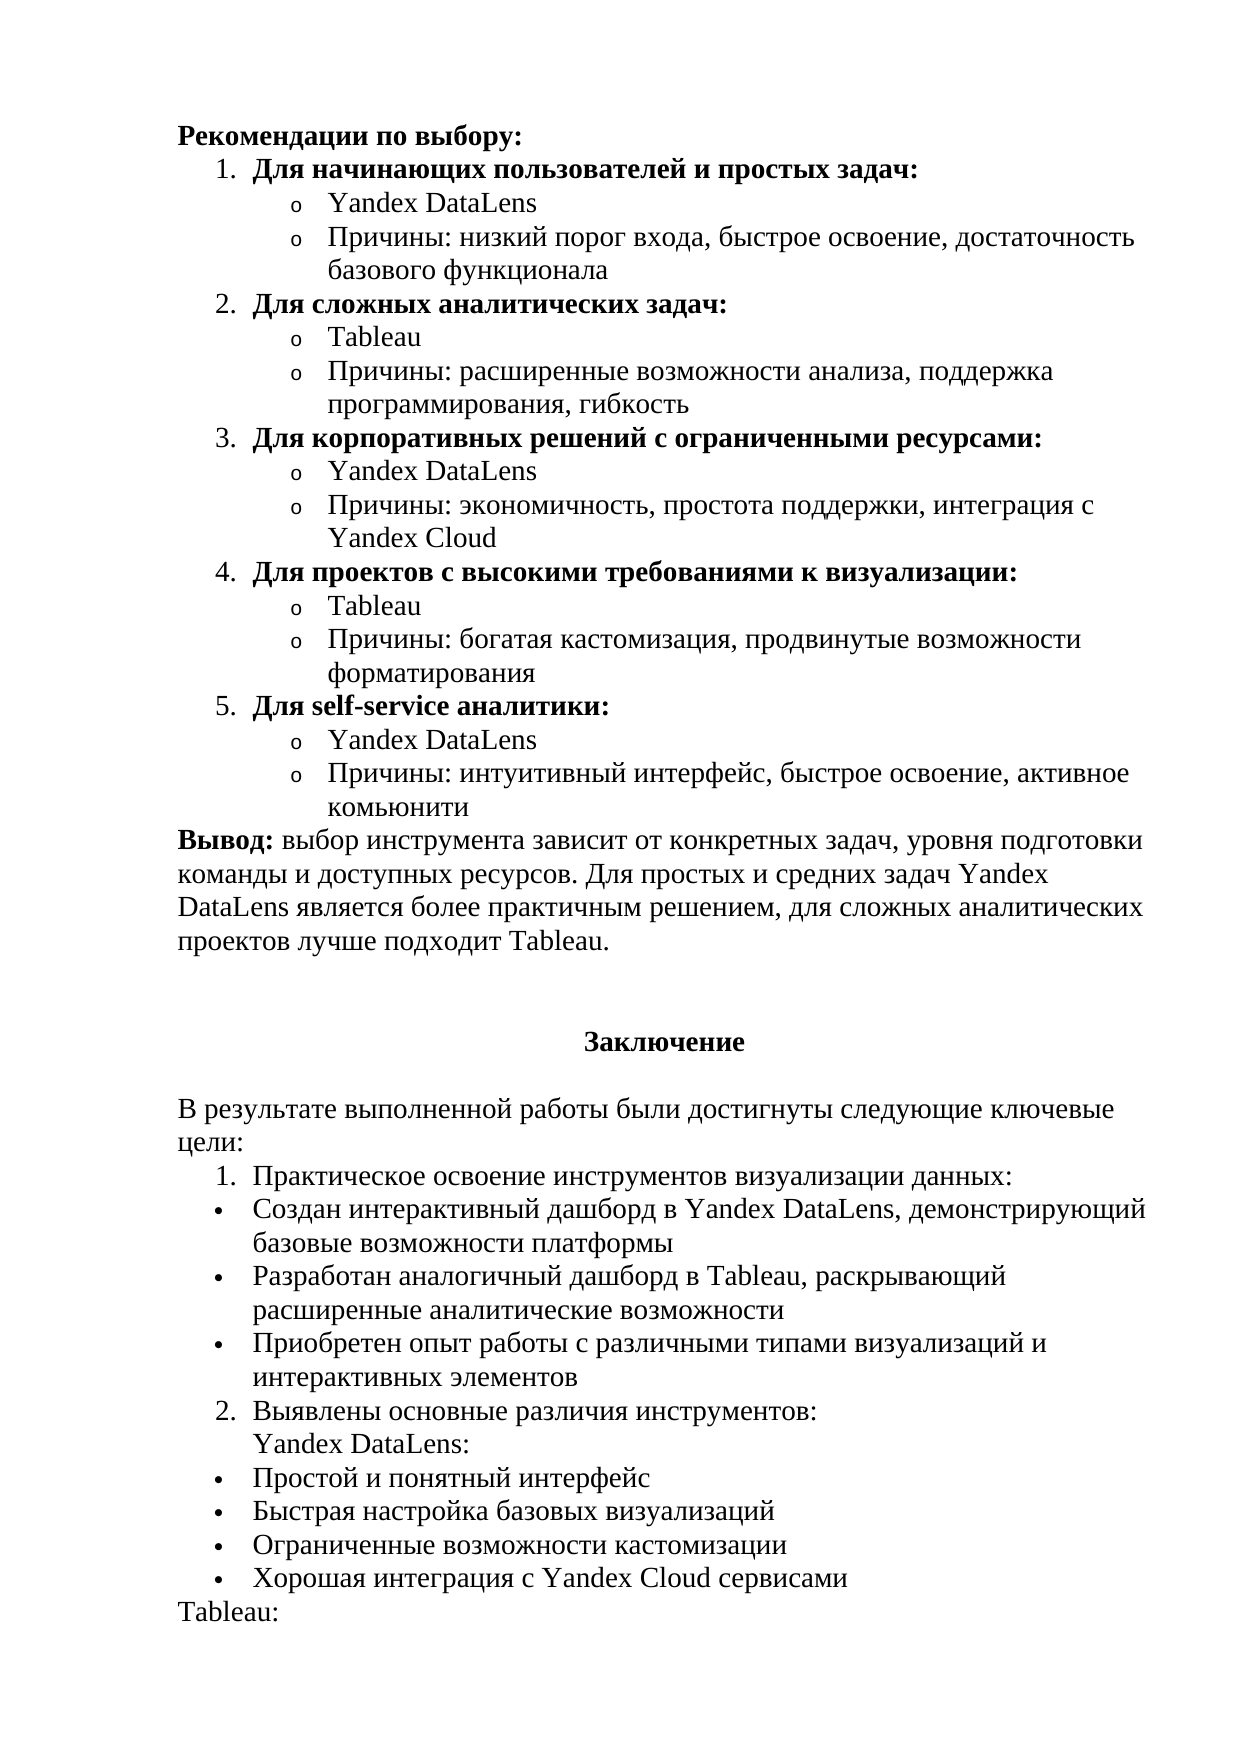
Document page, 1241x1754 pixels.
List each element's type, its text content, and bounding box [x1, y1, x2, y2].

list Для сложных аналитических задач: [215, 286, 1152, 319]
list Yandex DataLens [290, 453, 1152, 487]
list Причины: расширенные возможности анализа, поддержка программирования, гибкость [290, 353, 1152, 420]
list Для проектов с высокими требованиями к визуализации: [215, 554, 1152, 588]
list Простой и понятный интерфейс [215, 1460, 1152, 1493]
list Для корпоративных решений с ограниченными ресурсами: [215, 420, 1152, 453]
list Приобретен опыт работы с различными типами визуализаций и интерактивных элементов [215, 1326, 1152, 1393]
list Tableau [290, 588, 1152, 621]
list Причины: богатая кастомизация, продвинутые возможности форматирования [290, 621, 1152, 688]
list Tableau [290, 319, 1152, 353]
list Хорошая интеграция с Yandex Cloud сервисами [215, 1560, 1152, 1594]
list Практическое освоение инструментов визуализации данных: [215, 1158, 1152, 1191]
list Для начинающих пользователей и простых задач: [215, 152, 1152, 185]
list Ограниченные возможности кастомизации [215, 1527, 1152, 1560]
list Создан интерактивный дашборд в Yandex DataLens, демонстрирующий базовые возможности платформы [215, 1191, 1152, 1258]
list Причины: интуитивный интерфейс, быстрое освоение, активное комьюнити [290, 755, 1152, 822]
text Рекомендации по выбору: [177, 118, 1152, 152]
list Yandex DataLens [290, 185, 1152, 219]
list Разработан аналогичный дашборд в Tableau, раскрывающий расширенные аналитические возможности [215, 1258, 1152, 1326]
text Вывод: выбор инструмента зависит от конкретных задач, уровня подготовки команды и доступных ресурсов. Для простых и средних задач Yandex DataLens является более практичным решением, для сложных аналитических проектов лучше подходит Tableau. [177, 822, 1152, 957]
text Tableau: [177, 1594, 1152, 1627]
list Причины: экономичность, простота поддержки, интеграция с Yandex Cloud [290, 487, 1152, 554]
text В результате выполненной работы были достигнуты следующие ключевые цели: [177, 1091, 1152, 1158]
list Yandex DataLens [290, 722, 1152, 755]
list Быстрая настройка базовых визуализаций [215, 1493, 1152, 1527]
list Выявлены основные различия инструментов: Yandex DataLens: [215, 1393, 1152, 1460]
text Заключение [177, 1024, 1152, 1057]
list Причины: низкий порог входа, быстрое освоение, достаточность базового функционала [290, 219, 1152, 286]
list Для self-service аналитики: [215, 688, 1152, 722]
